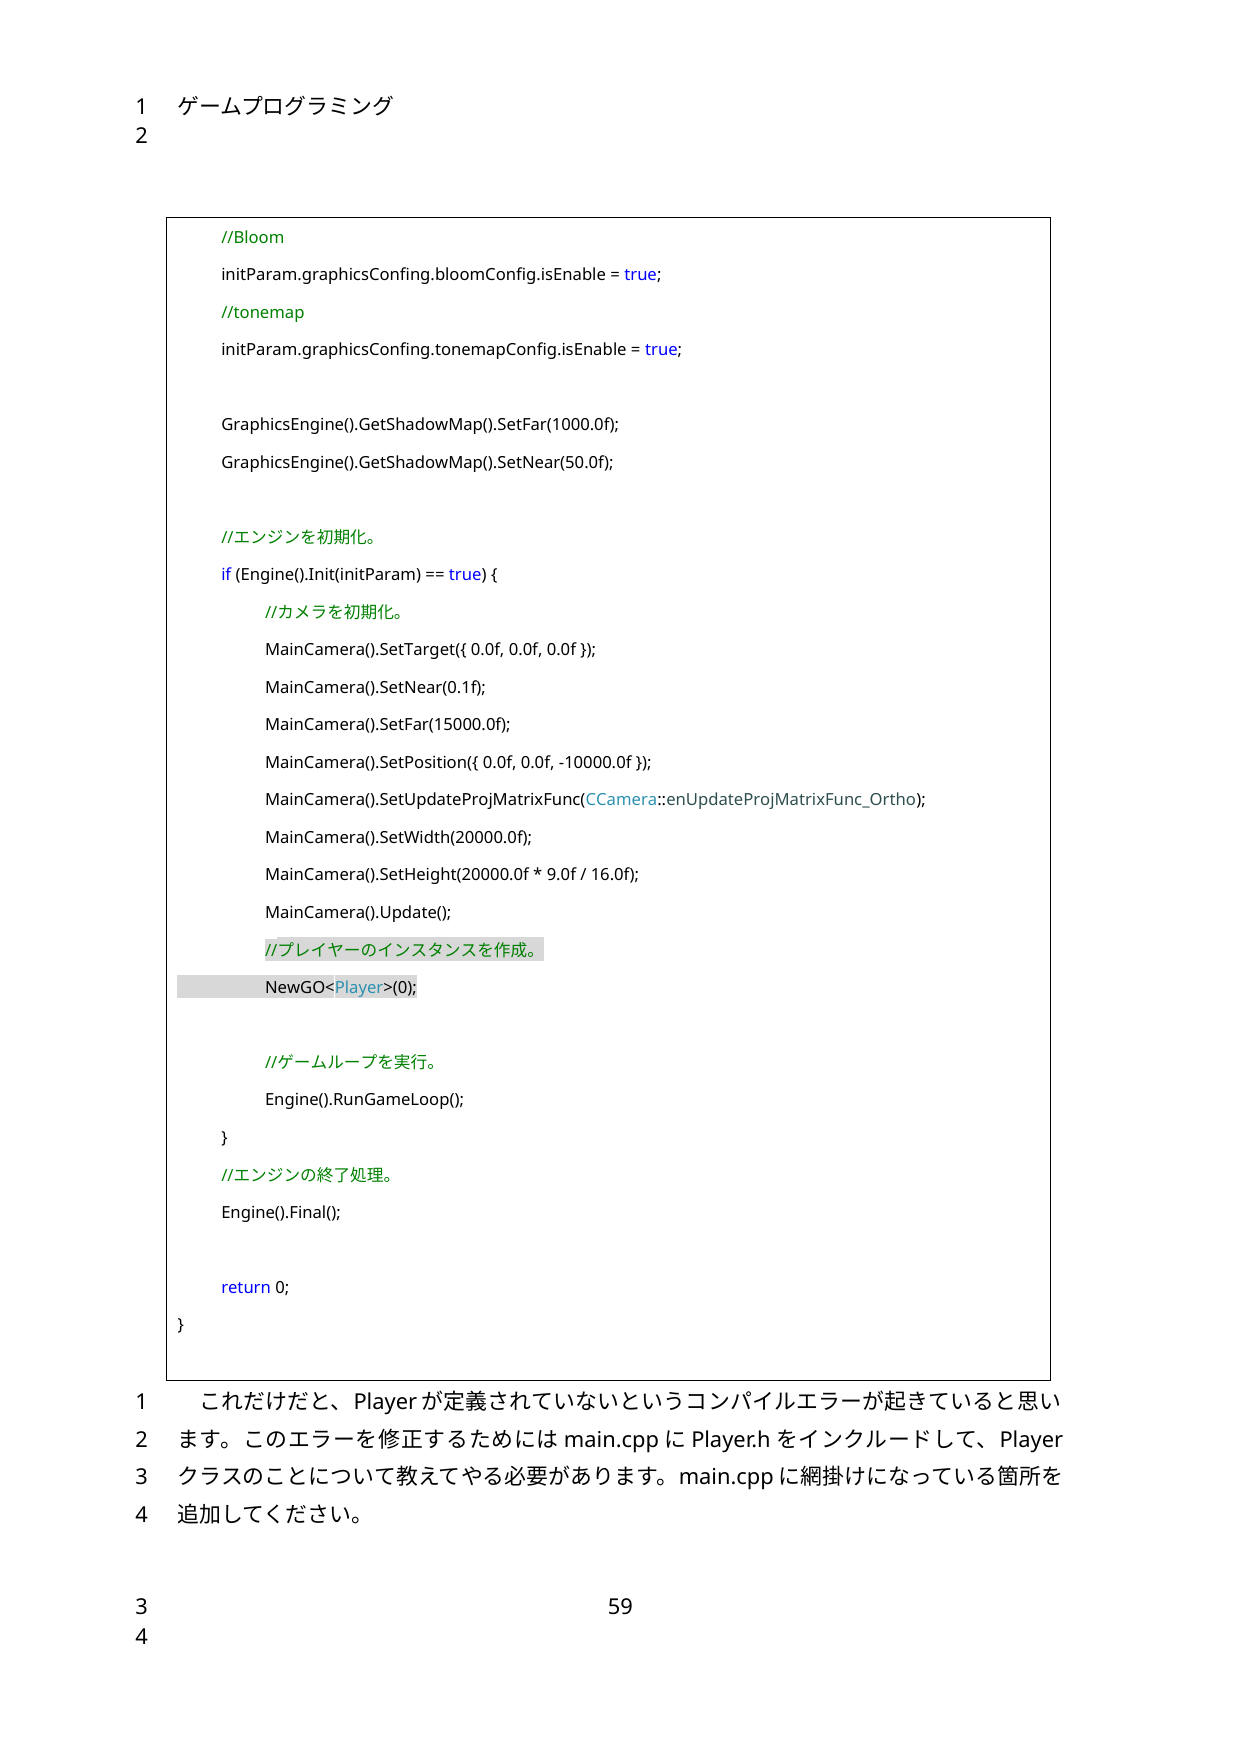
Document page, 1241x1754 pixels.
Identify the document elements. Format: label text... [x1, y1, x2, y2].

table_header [167, 218, 1050, 1380]
text これだけだと、Playerが定義されていないというコンパイルエラーが起きていると思います。このエラーを修正するためにはmain.cppにPlayer.hをインクルードして、Playerクラスのことについて教えてやる必要があります。main.cppに網掛けになっている箇所を追加してください。 [177, 1381, 1063, 1531]
